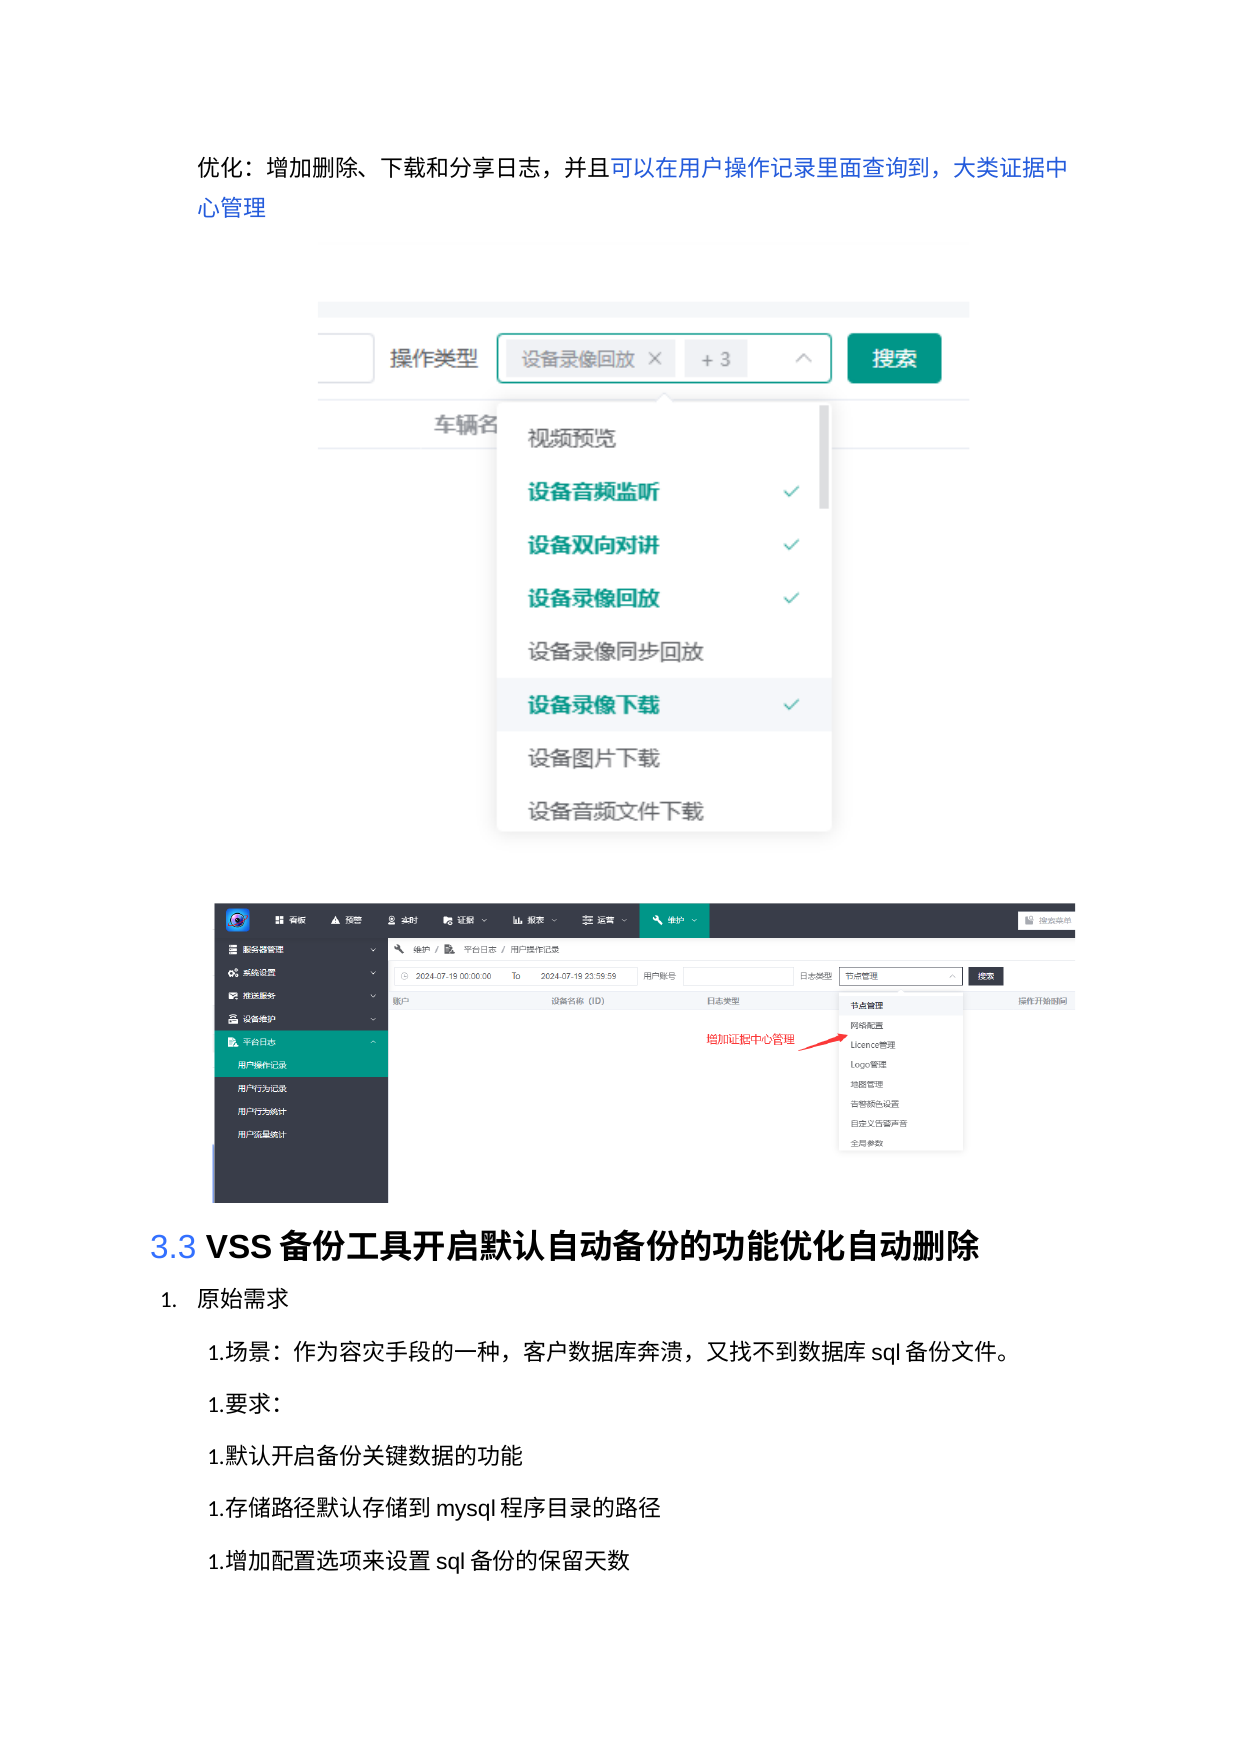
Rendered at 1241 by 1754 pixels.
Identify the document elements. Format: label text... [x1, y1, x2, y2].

list 场景：作为容灾手段的一种，客户数据库奔溃，又找不到数据库sql备份文件。 [207, 1333, 1090, 1367]
list 存储路径默认存储到mysql程序目录的路径 [207, 1490, 1090, 1523]
list 默认开启备份关键数据的功能 [207, 1438, 1090, 1471]
list 原始需求 [160, 1281, 1090, 1314]
picture [317, 242, 970, 882]
list 增加配置选项来设置sql备份的保留天数 [207, 1542, 1090, 1576]
text 优化：增加删除、下载和分享日志，并且可以在用户操作记录里面查询到，大类证据中心管理 [197, 150, 1090, 223]
list 要求： [207, 1386, 1090, 1419]
picture [212, 899, 1075, 1203]
